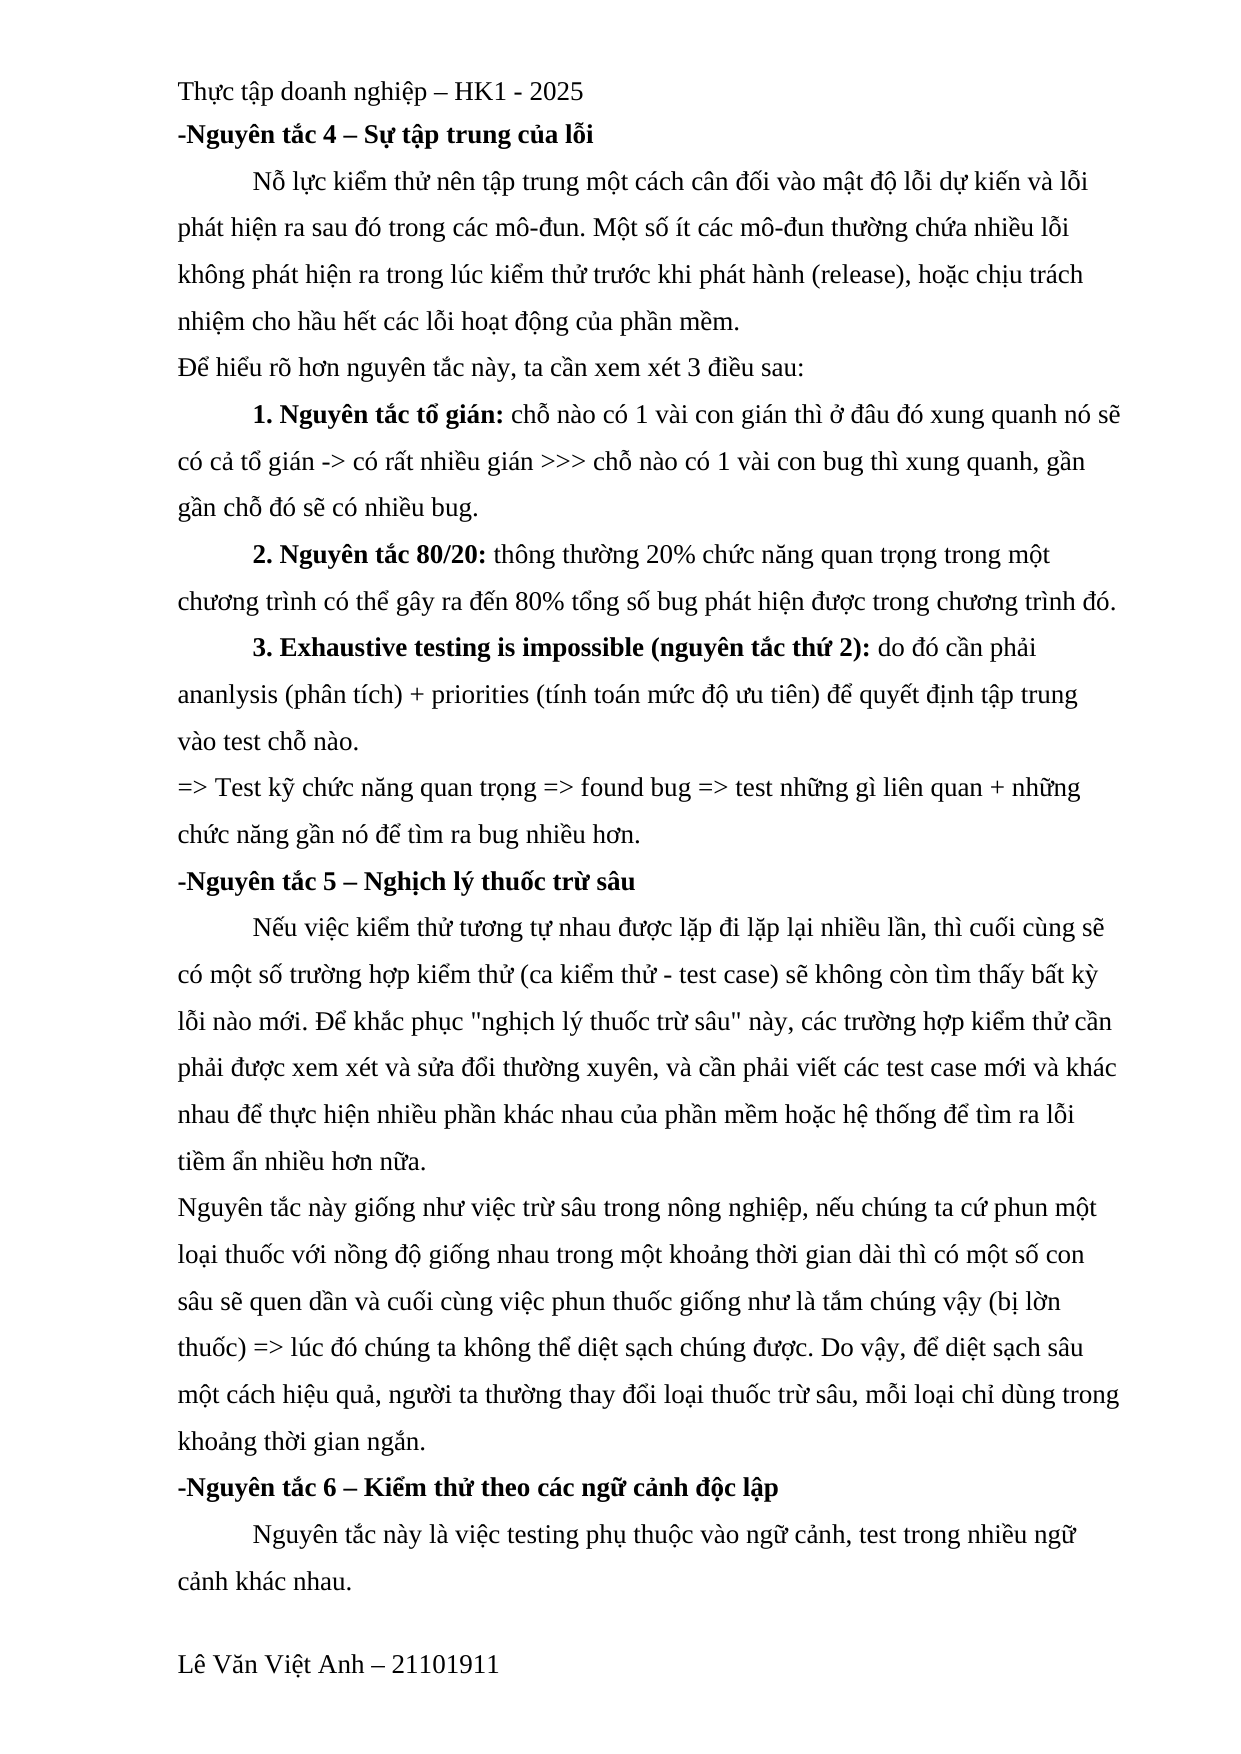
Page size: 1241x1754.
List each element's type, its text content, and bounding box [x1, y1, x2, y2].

text 1. Nguyên tắc tổ gián: chỗ nào có 1 vài con gián thì ở đâu đó xung quanh nó sẽ có cả tổ gián -> có rất nhiều gián >>> chỗ nào có 1 vài con bug thì xung quanh, gần gần chỗ đó sẽ có nhiều bug. [177, 398, 1122, 523]
text Để hiểu rõ hơn nguyên tắc này, ta cần xem xét 3 điều sau: [177, 351, 1122, 383]
text 3. Exhaustive testing is impossible (nguyên tắc thứ 2): do đó cần phải ananlysis (phân tích) + priorities (tính toán mức độ ưu tiên) để quyết định tập trung vào test chỗ nào. [177, 631, 1122, 756]
text -Nguyên tắc 4 – Sự tập trung của lỗi [177, 118, 1122, 149]
text 2. Nguyên tắc 80/20: thông thường 20% chức năng quan trọng trong một chương trình có thể gây ra đến 80% tổng số bug phát hiện được trong chương trình đó. [177, 538, 1122, 616]
text => Test kỹ chức năng quan trọng => found bug => test những gì liên quan + những chức năng gần nó để tìm ra bug nhiều hơn. [177, 771, 1122, 849]
text Nguyên tắc này là việc testing phụ thuộc vào ngữ cảnh, test trong nhiều ngữ cảnh khác nhau. [177, 1518, 1122, 1596]
text -Nguyên tắc 6 – Kiểm thử theo các ngữ cảnh độc lập [177, 1471, 1122, 1503]
text Nếu việc kiểm thử tương tự nhau được lặp đi lặp lại nhiều lần, thì cuối cùng sẽ có một số trường hợp kiểm thử (ca kiểm thử - test case) sẽ không còn tìm thấy bất kỳ lỗi nào mới. Để khắc phục "nghịch lý thuốc trừ sâu" này, các trường hợp kiểm thử cần phải được xem xét và sửa đổi thường xuyên, và cần phải viết các test case mới và khác nhau để thực hiện nhiều phần khác nhau của phần mềm hoặc hệ thống để tìm ra lỗi tiềm ẩn nhiều hơn nữa. [177, 911, 1122, 1176]
text -Nguyên tắc 5 – Nghịch lý thuốc trừ sâu [177, 865, 1122, 896]
text Nguyên tắc này giống như việc trừ sâu trong nông nghiệp, nếu chúng ta cứ phun một loại thuốc với nồng độ giống nhau trong một khoảng thời gian dài thì có một số con sâu sẽ quen dần và cuối cùng việc phun thuốc giống như là tắm chúng vậy (bị lờn thuốc) => lúc đó chúng ta không thể diệt sạch chúng được. Do vậy, để diệt sạch sâu một cách hiệu quả, người ta thường thay đổi loại thuốc trừ sâu, mỗi loại chỉ dùng trong khoảng thời gian ngắn. [177, 1191, 1122, 1456]
text Nỗ lực kiểm thử nên tập trung một cách cân đối vào mật độ lỗi dự kiến và lỗi phát hiện ra sau đó trong các mô-đun. Một số ít các mô-đun thường chứa nhiều lỗi không phát hiện ra trong lúc kiểm thử trước khi phát hành (release), hoặc chịu trách nhiệm cho hầu hết các lỗi hoạt động của phần mềm. [177, 165, 1122, 336]
